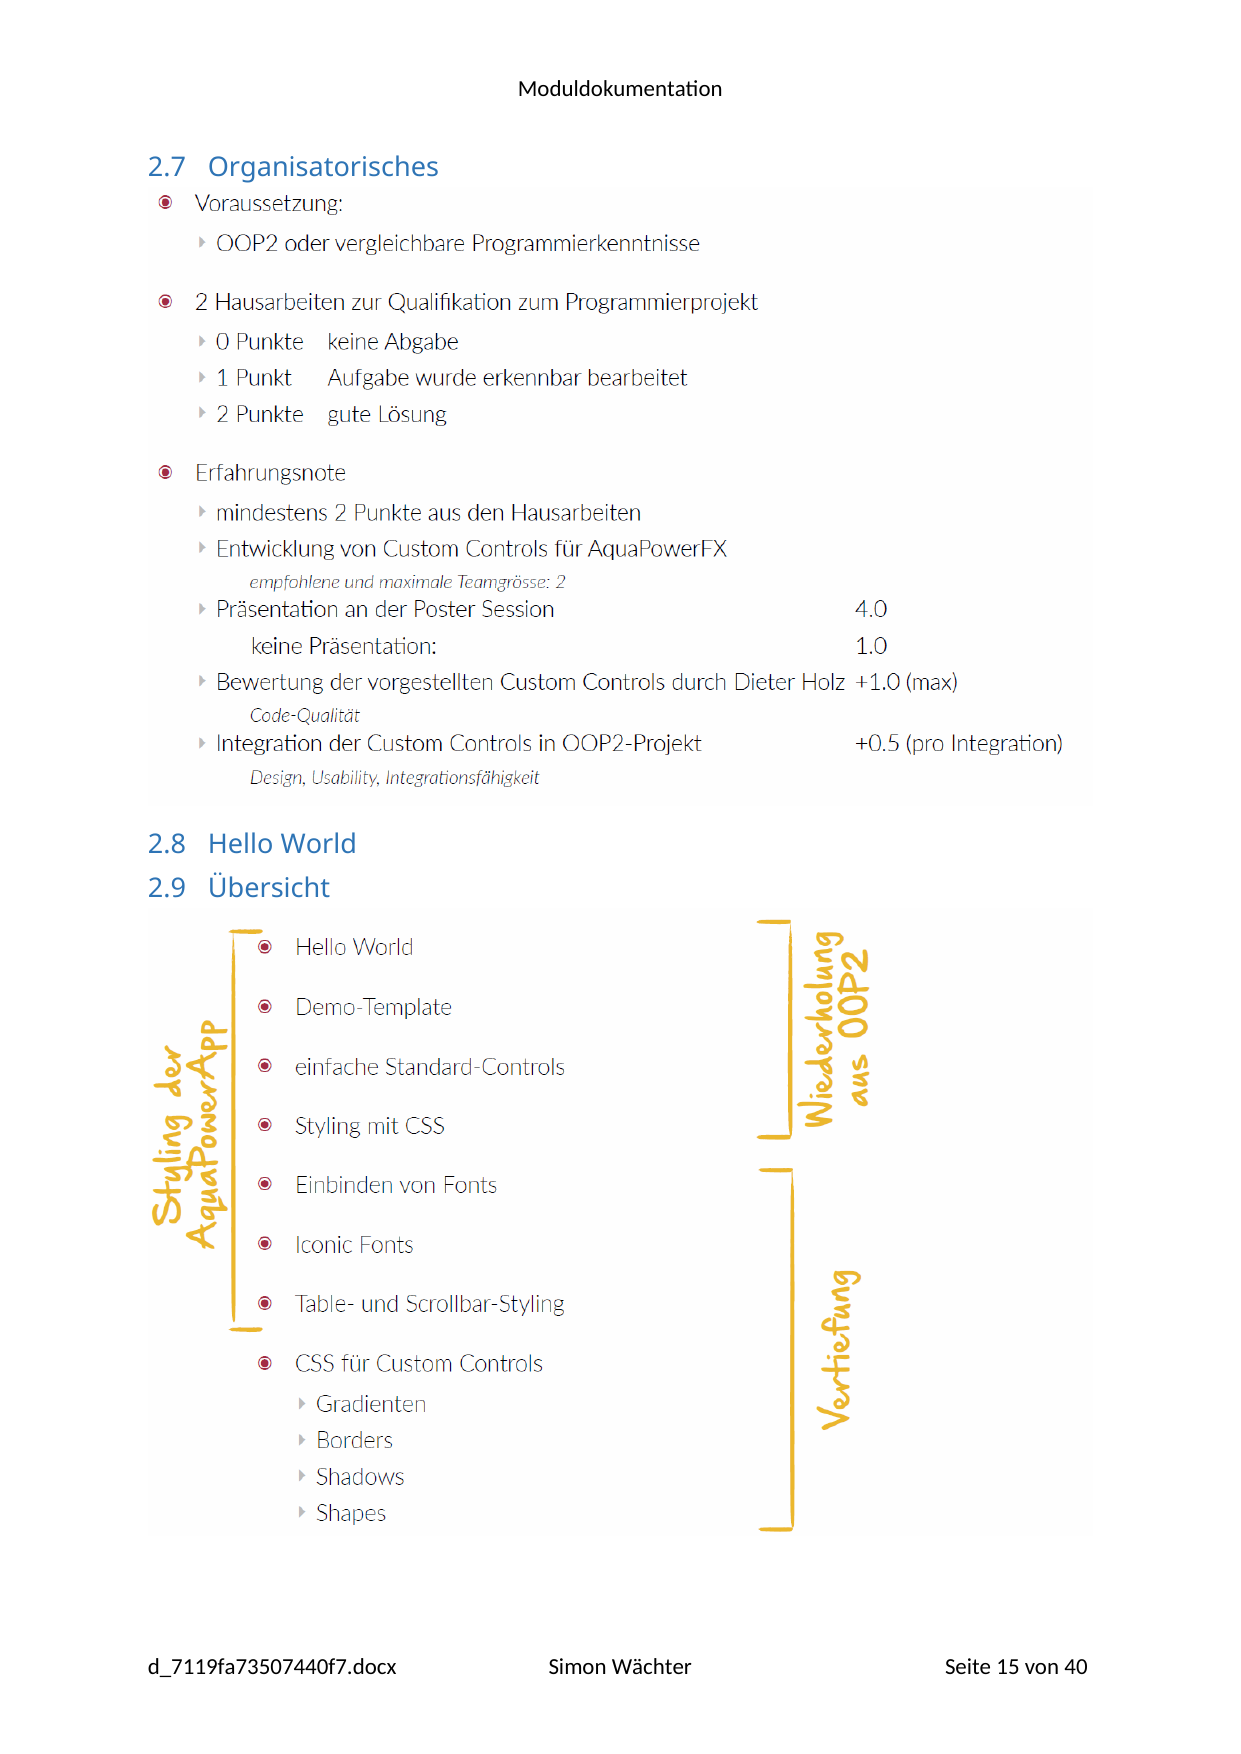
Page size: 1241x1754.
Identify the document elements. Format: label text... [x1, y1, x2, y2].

subtitle Hello World [148, 824, 1093, 861]
subtitle Organisatorisches [148, 148, 1093, 184]
picture [147, 187, 1093, 806]
subtitle Übersicht [148, 868, 1093, 905]
picture [147, 908, 1093, 1536]
